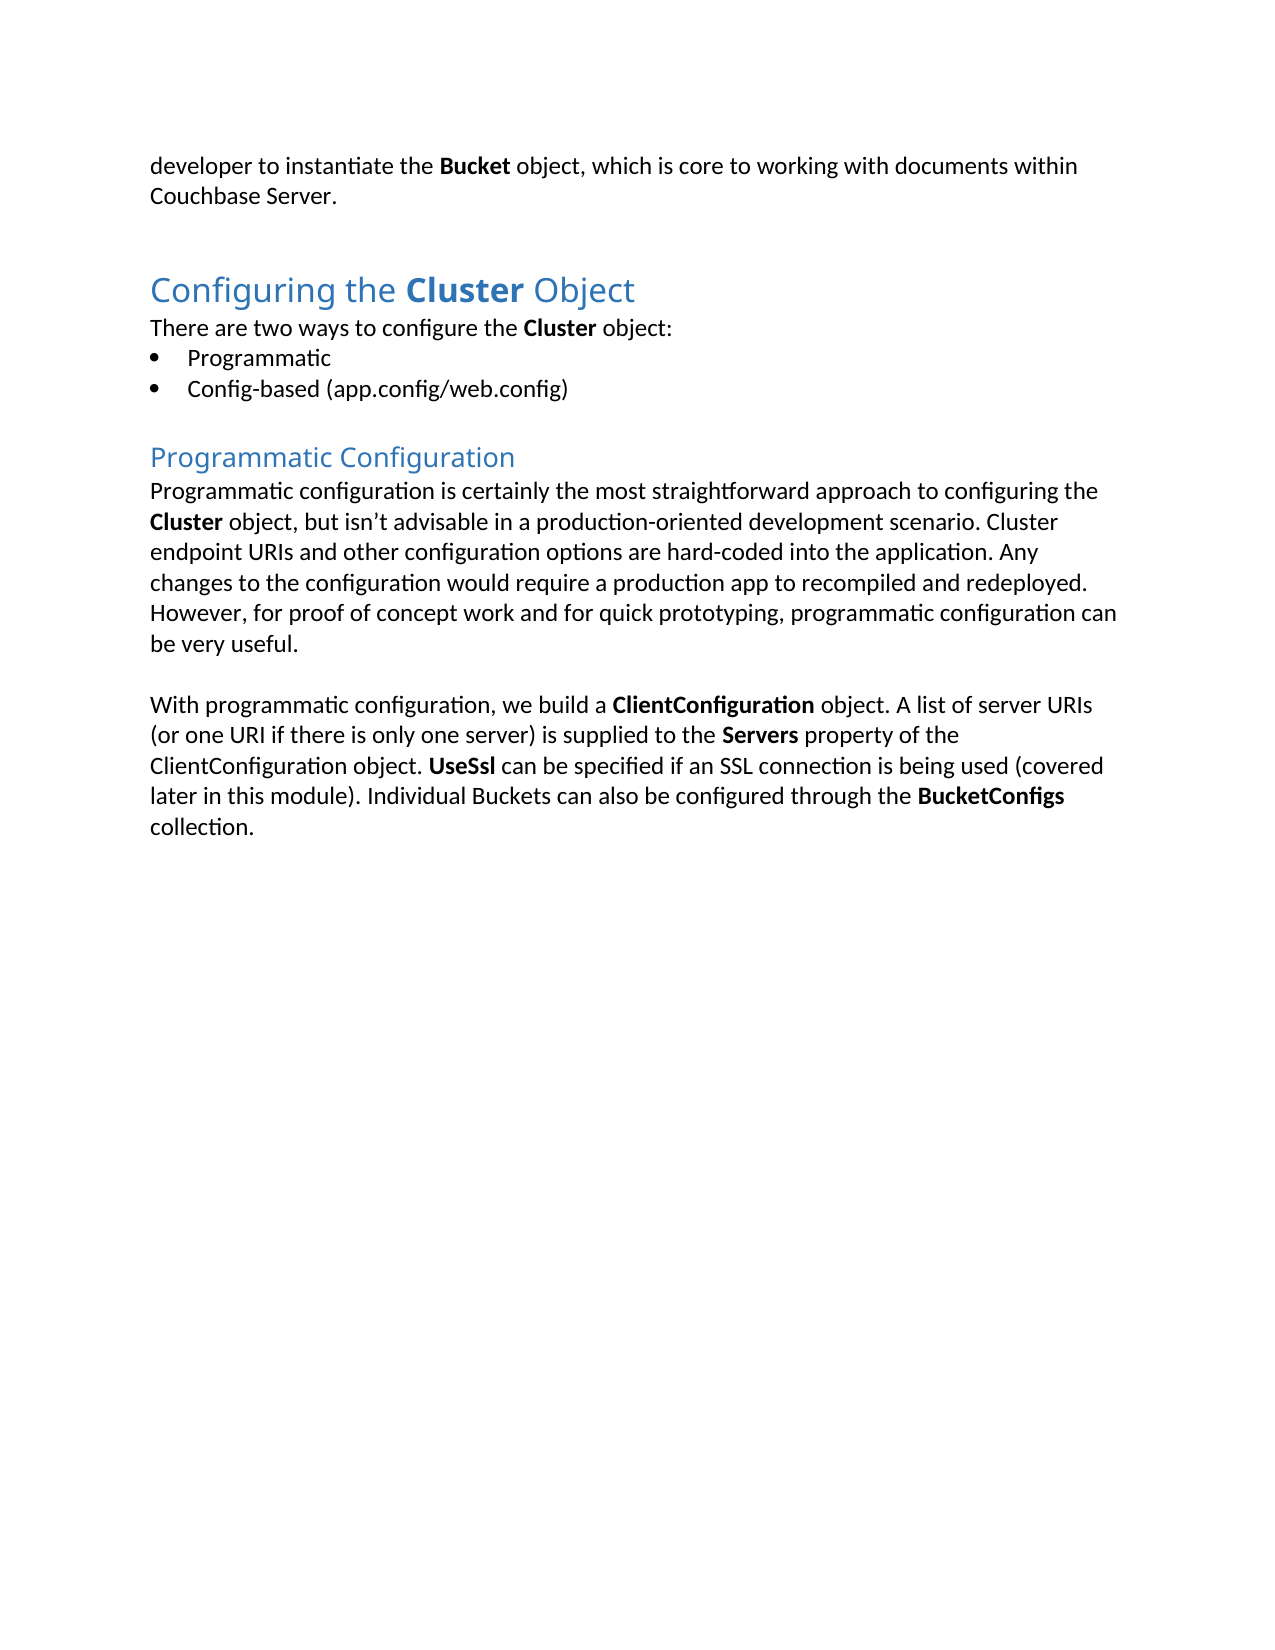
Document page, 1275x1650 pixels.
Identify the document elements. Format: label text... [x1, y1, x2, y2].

list Config-based (app.config/web.config) [150, 373, 1125, 403]
text With programmatic configuration, we build a ClientConfiguration object. A list of server URIs (or one URI if there is only one server) is supplied to the Servers property of the ClientConfiguration object. UseSsl can be specified if an SSL connection is being used (covered later in this module). Individual Buckets can also be configured through the BucketConfigs collection. [150, 689, 1125, 841]
subtitle Programmatic Configuration [150, 438, 1125, 475]
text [150, 150, 1125, 211]
list Programmatic [150, 342, 1125, 373]
text Programmatic configuration is certainly the most straightforward approach to configuring the Cluster object, but isn’t advisable in a production-oriented development scenario. Cluster endpoint URIs and other configuration options are hard-coded into the application. Any changes to the configuration would require a production app to recompiled and redeployed. However, for proof of concept work and for quick prototyping, programmatic configuration can be very useful. [150, 475, 1125, 658]
text There are two ways to configure the Cluster object: [150, 312, 1125, 342]
subtitle Configuring the Cluster Object [150, 267, 1125, 312]
